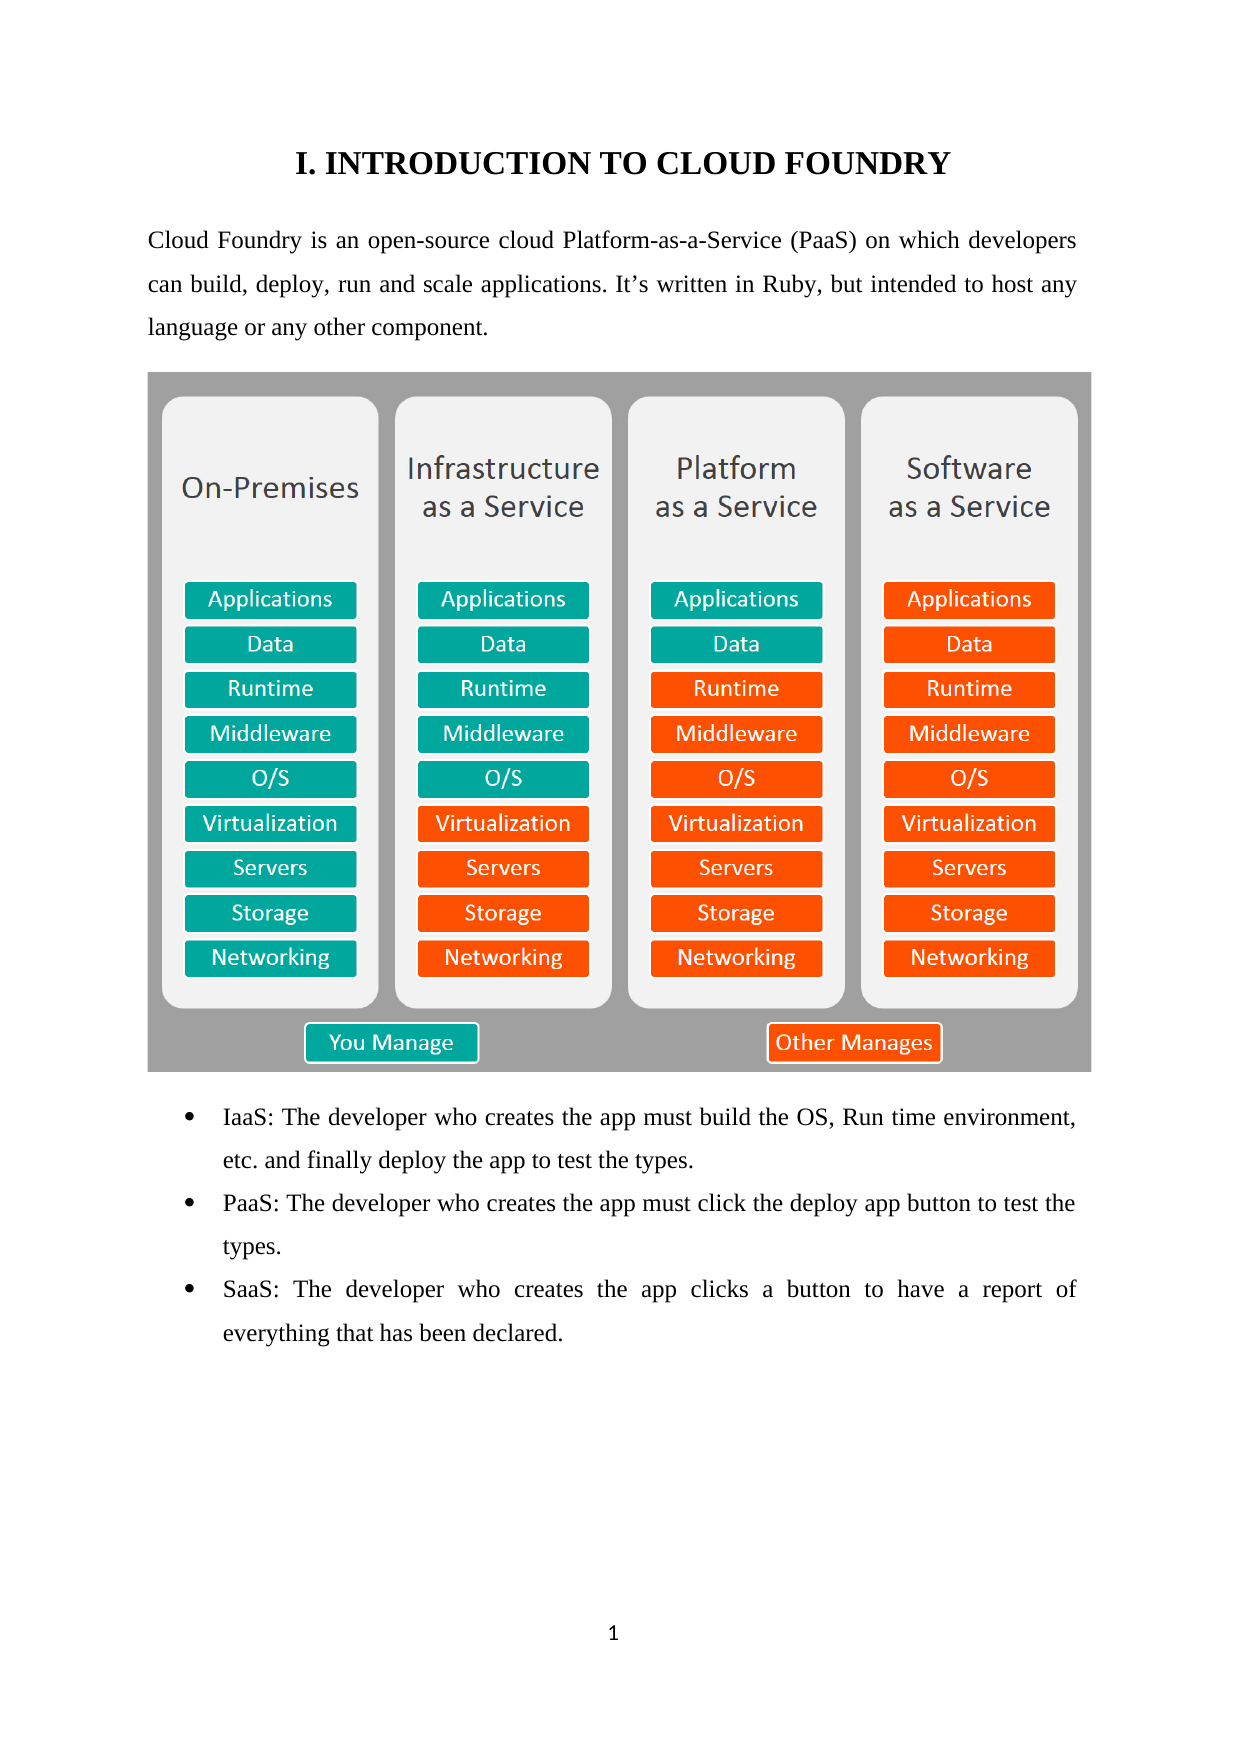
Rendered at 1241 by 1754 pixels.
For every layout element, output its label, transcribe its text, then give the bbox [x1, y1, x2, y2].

text Cloud Foundry is an open-source cloud Platform-as-a-Service (PaaS) on which developers can build, deploy, run and scale applications. It’s written in Ruby, but intended to host any language or any other component. [148, 226, 1078, 341]
list IaaS: The developer who creates the app must build the OS, Run time environment, etc. and finally deploy the app to test the types. [185, 1102, 1078, 1174]
picture [147, 372, 1092, 1072]
list PaaS: The developer who creates the app must click the deploy app button to test the types. [185, 1188, 1078, 1260]
list SaaS: The developer who creates the app clicks a button to have a report of everything that has been declared. [185, 1274, 1078, 1346]
subtitle I. INTRODUCTION TO CLOUD FOUNDRY [160, 143, 1078, 181]
